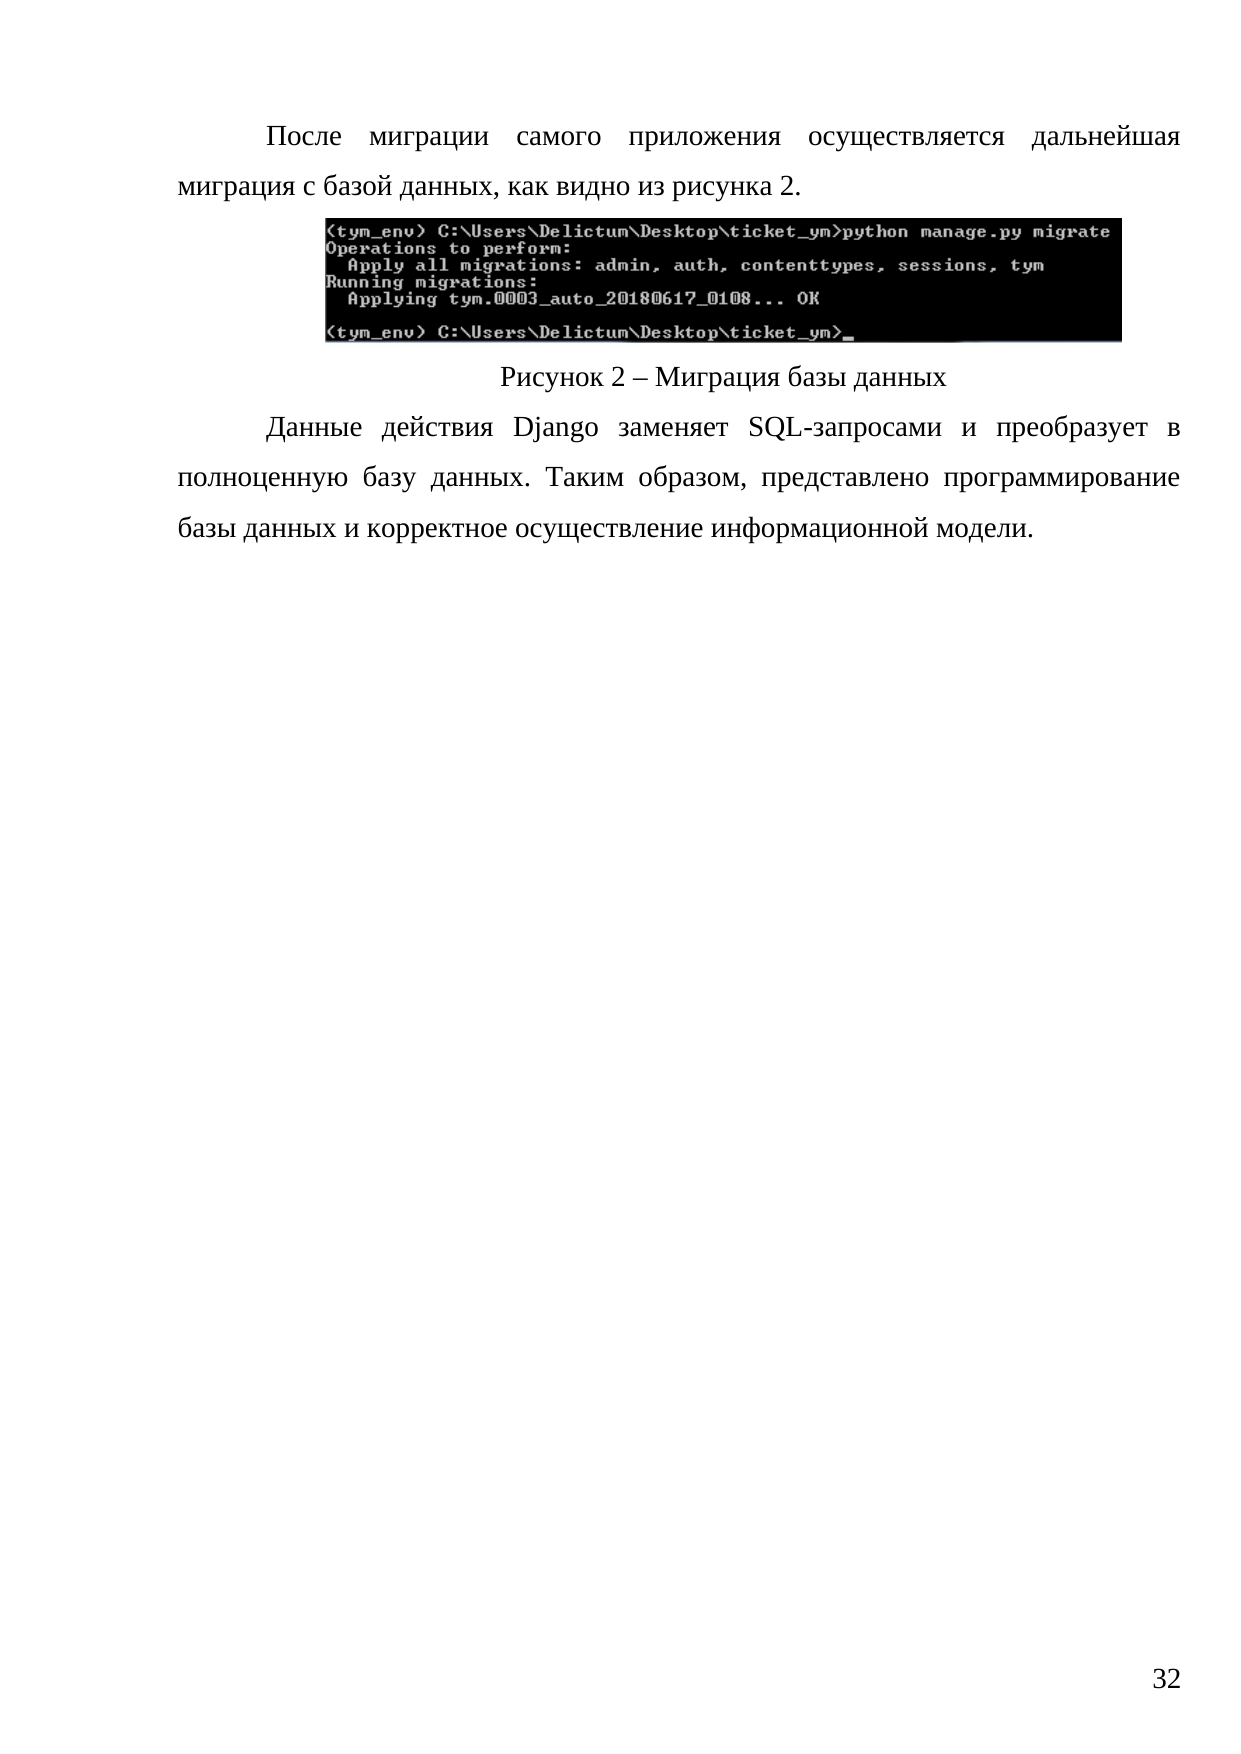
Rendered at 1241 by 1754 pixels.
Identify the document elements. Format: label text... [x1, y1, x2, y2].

text Данные действия Django заменяет SQL-запросами и преобразует в полноценную базу данных. Таким образом, представлено программирование базы данных и корректное осуществление информационной модели. [177, 409, 1181, 543]
picture [325, 218, 1122, 343]
text После миграции самого приложения осуществляется дальнейшая миграция с базой данных, как видно из рисунка 2. [177, 118, 1181, 202]
text Рисунок 2 – Миграция базы данных [177, 359, 1181, 392]
